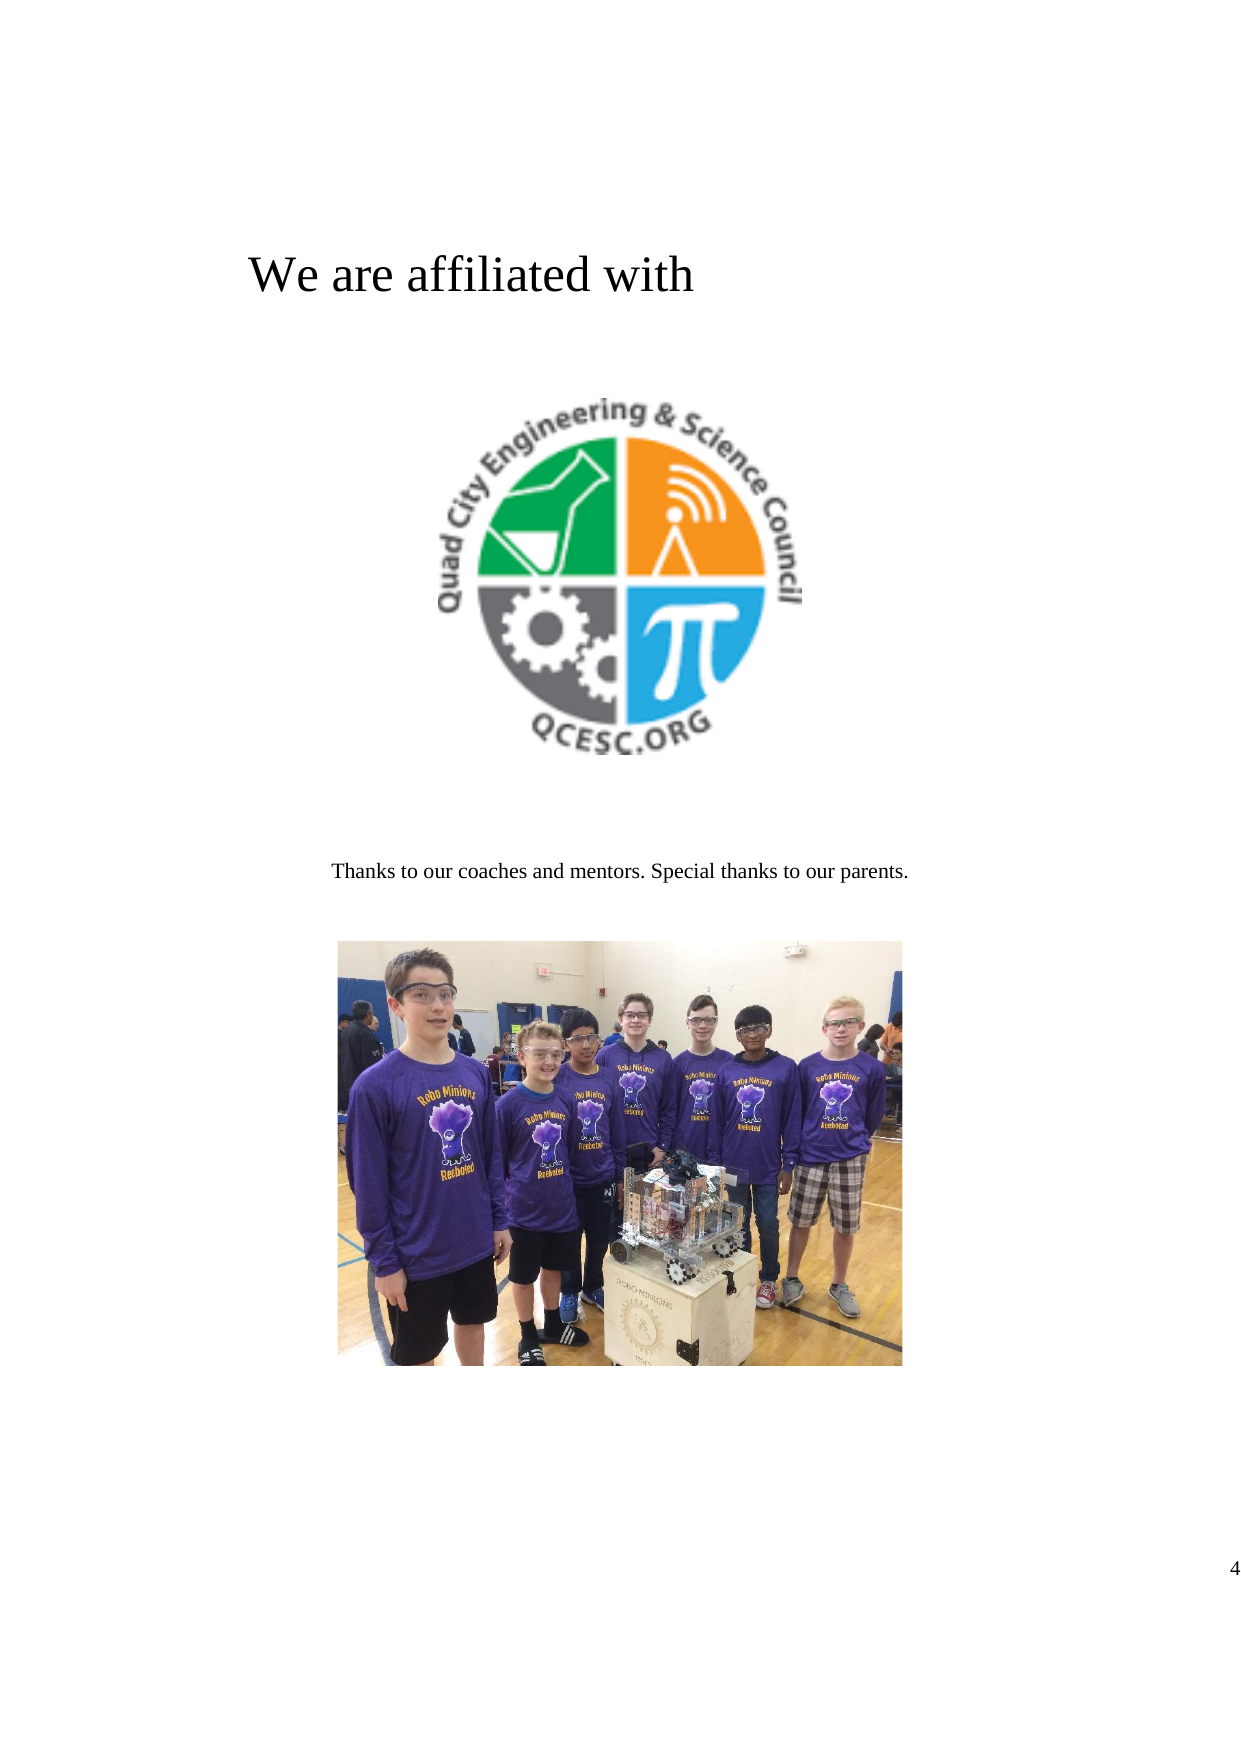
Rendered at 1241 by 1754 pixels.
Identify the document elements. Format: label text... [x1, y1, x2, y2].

picture [337, 941, 903, 1366]
text We are affiliated with [248, 244, 1240, 302]
text Thanks to our coaches and mentors. Special thanks to our parents. [111, 858, 1129, 884]
picture [438, 398, 803, 755]
